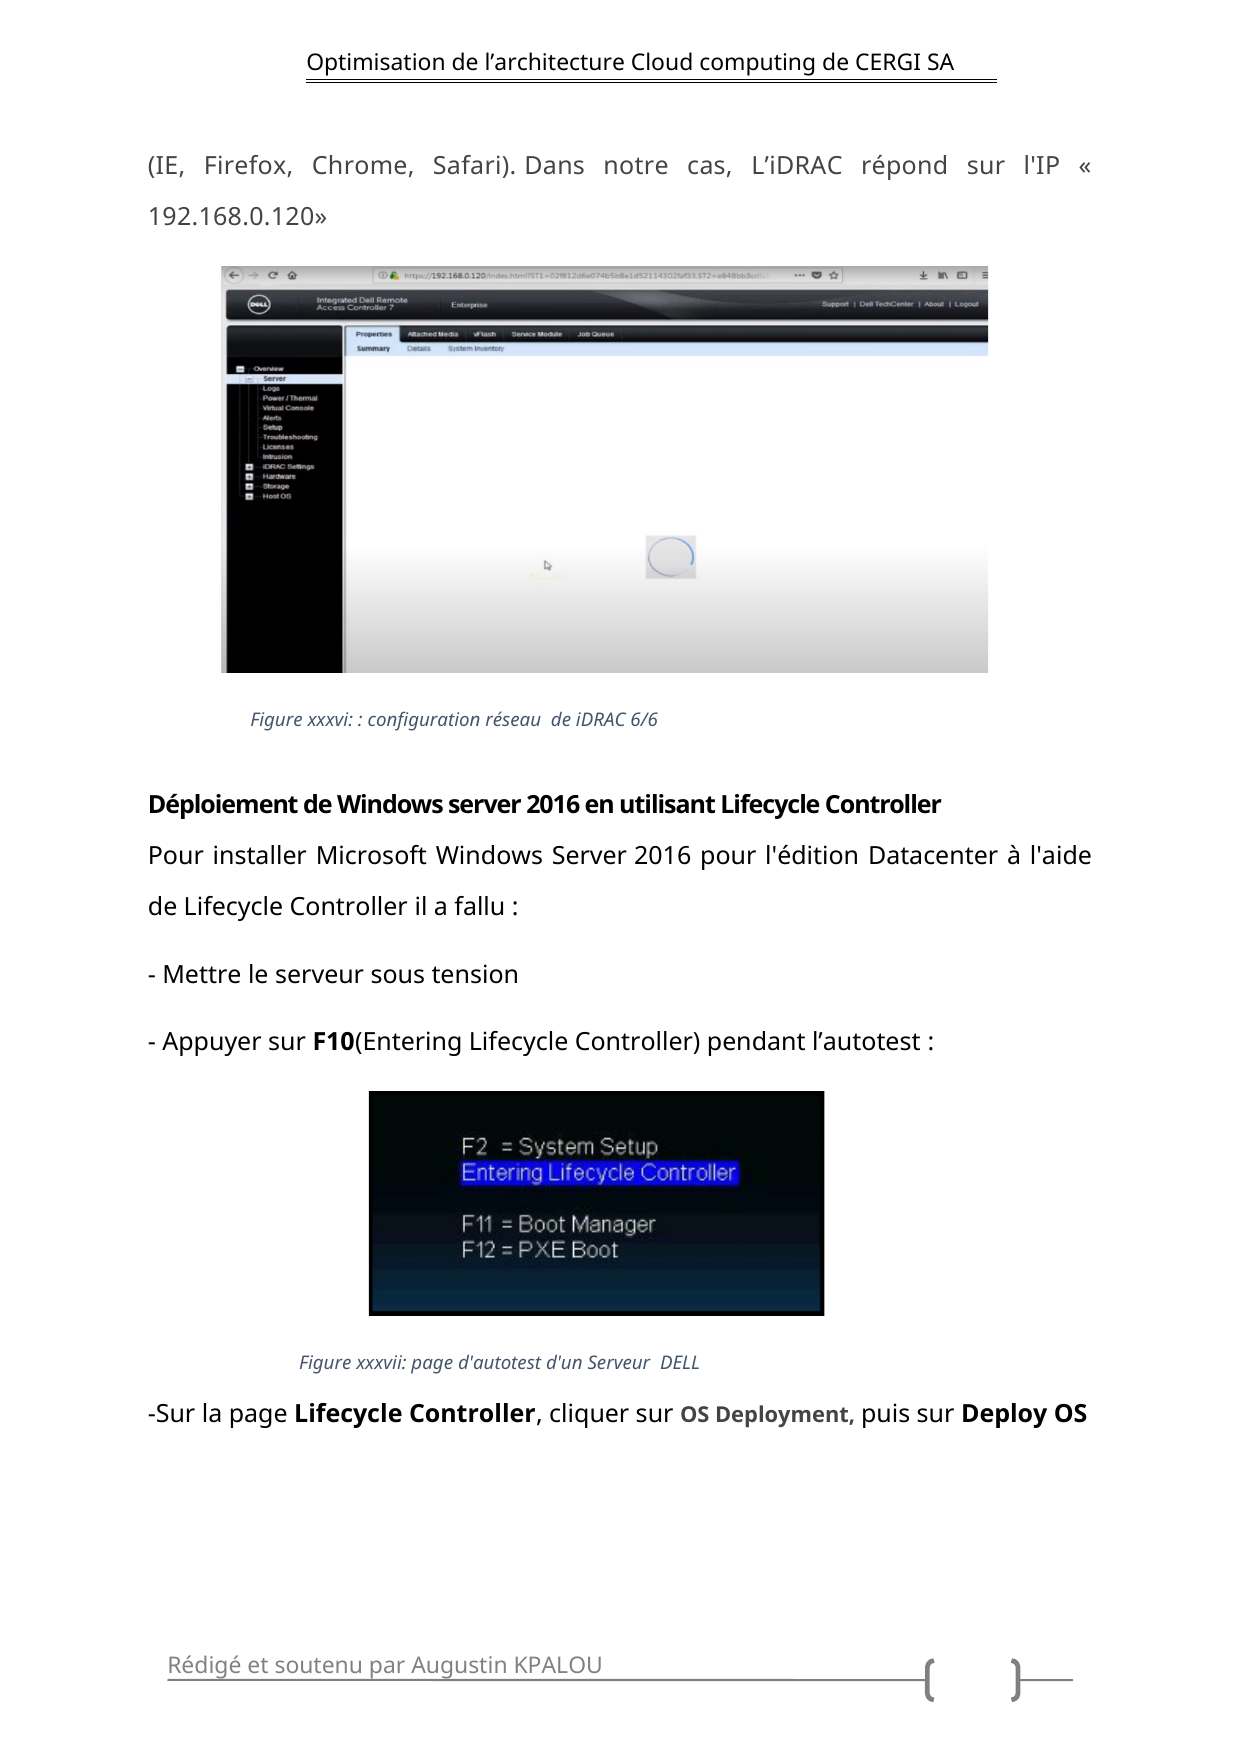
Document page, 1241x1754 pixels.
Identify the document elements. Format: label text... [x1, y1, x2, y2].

text Figure xxxvi: : configuration réseau de iDRAC 6/6 [148, 706, 1093, 732]
text Pour installer Microsoft Windows Server 2016 pour l'édition Datacenter à l'aide de Lifecycle Controller il a fallu : [148, 838, 1093, 923]
title Déploiement de Windows server 2016 en utilisant Lifecycle Controller [148, 787, 1093, 821]
text -Sur la page Lifecycle Controller, cliquer sur OS Deployment, puis sur Deploy OS [148, 1395, 1093, 1429]
text - Appuyer sur F10(Entering Lifecycle Controller) pendant l’autotest : [148, 1024, 1093, 1058]
picture [221, 266, 989, 673]
picture [368, 1091, 825, 1316]
text Figure xxxvii: page d'autotest d'un Serveur DELL [148, 1349, 1093, 1374]
text - Mettre le serveur sous tension [275, 956, 1093, 990]
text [148, 182, 1093, 233]
